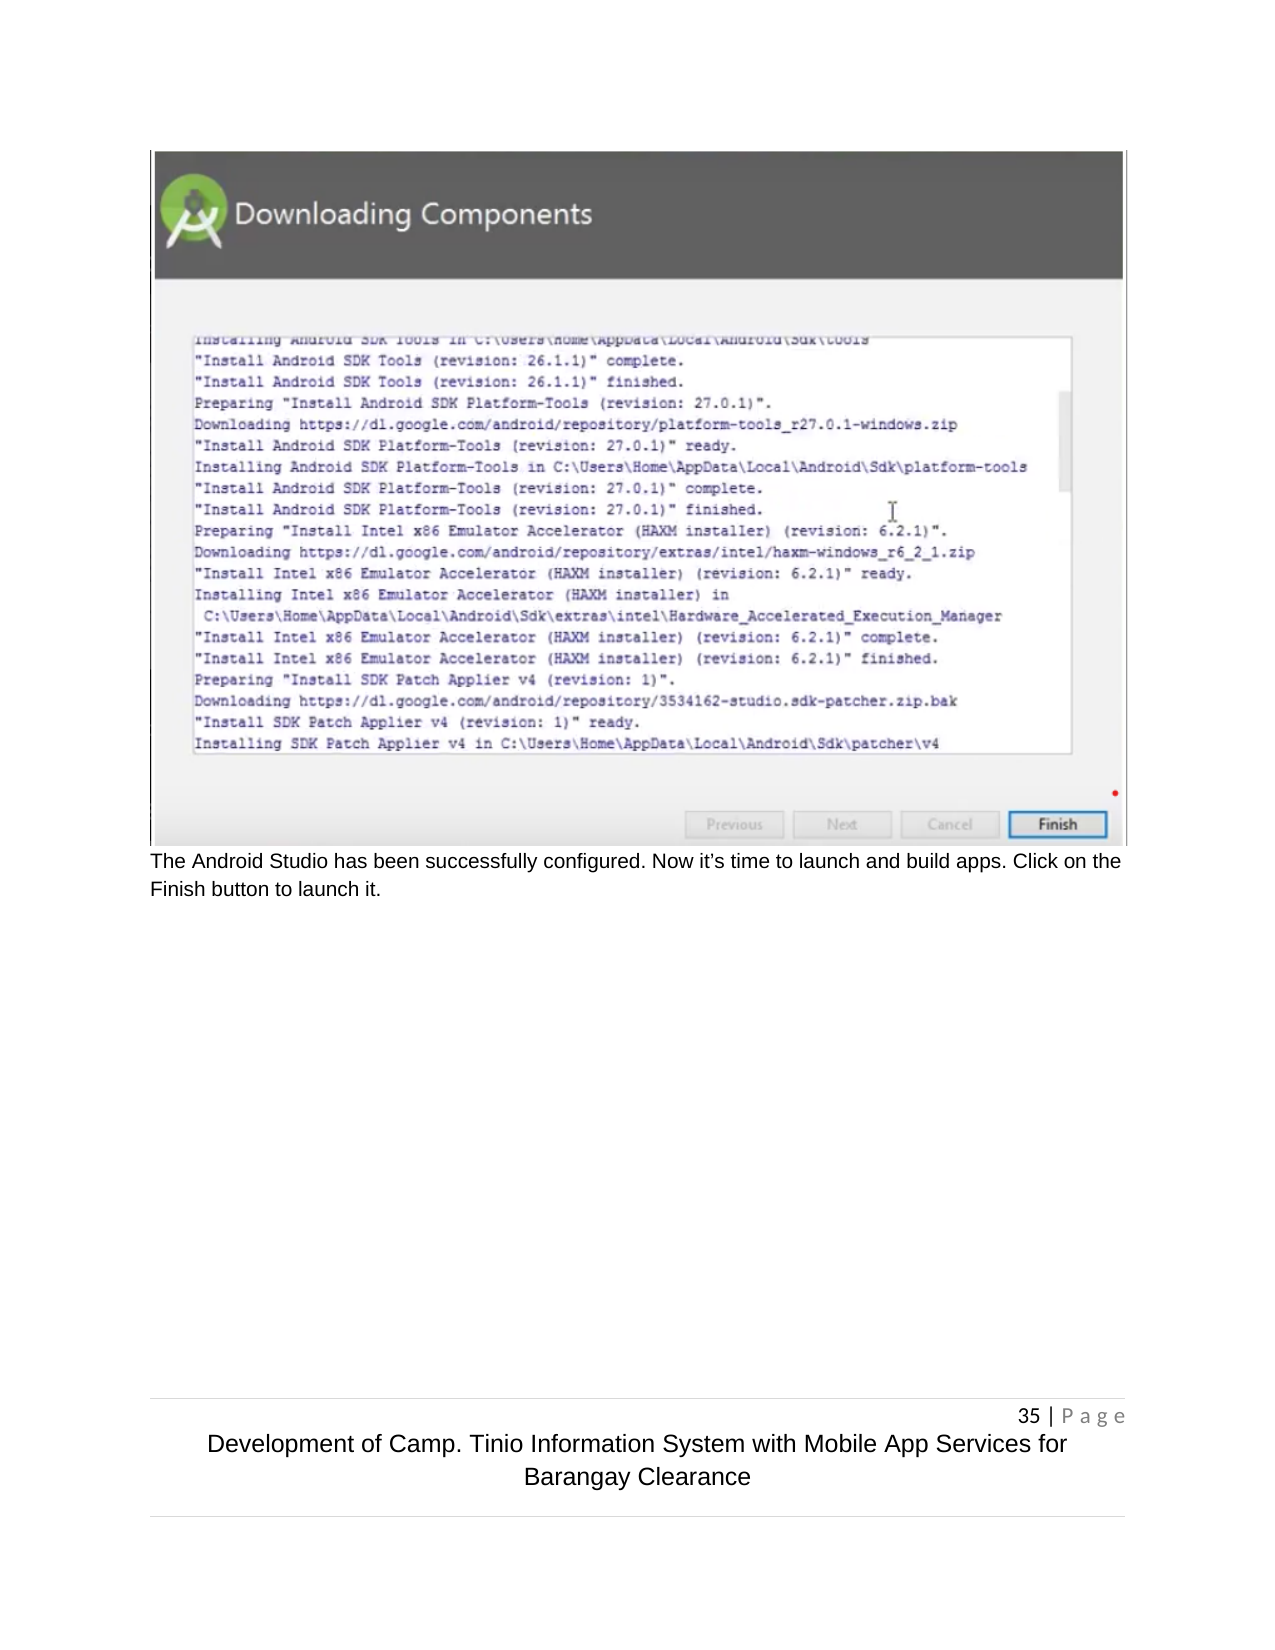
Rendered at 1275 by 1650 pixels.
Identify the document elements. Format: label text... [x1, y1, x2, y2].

picture [150, 150, 1128, 846]
text The Android Studio has been successfully configured. Now it’s time to launch and build apps. Click on the Finish button to launch it. [150, 846, 1125, 901]
